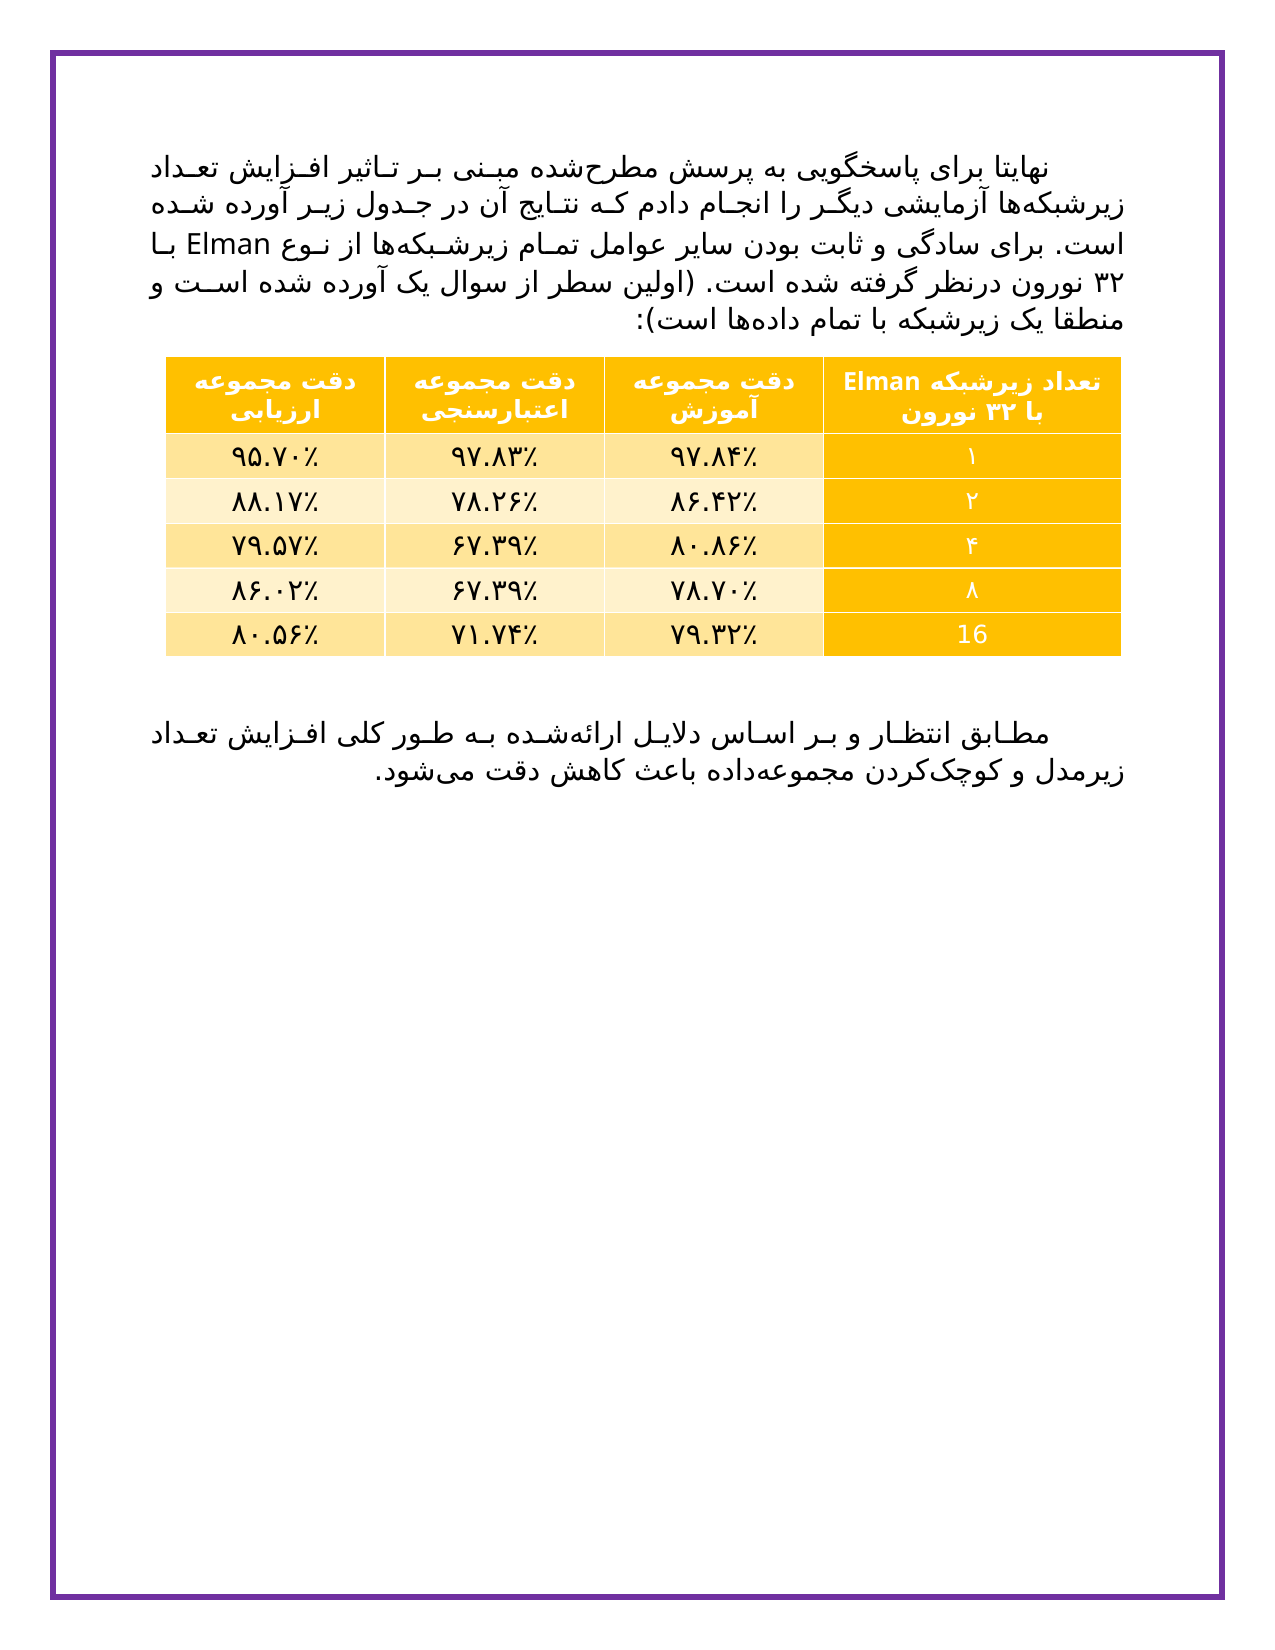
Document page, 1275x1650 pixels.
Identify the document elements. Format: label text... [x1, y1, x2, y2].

table_cell ۷۹.۳۲٪ [605, 613, 823, 656]
table_cell ۹۵.۷۰٪ [166, 434, 384, 478]
table_cell ۸۶.۴۲٪ [605, 479, 823, 523]
table_cell ۸۸.۱۷٪ [166, 479, 384, 523]
table_cell ۶۷.۳۹٪ [386, 524, 604, 567]
table_header دقت مجموعه ارزیابی [166, 357, 384, 433]
table_cell ۷۹.۵۷٪ [166, 524, 384, 567]
table_cell ۷۸.۲۶٪ [386, 479, 604, 523]
table_cell ۲ [824, 479, 1121, 523]
table_cell ۴ [824, 524, 1121, 567]
table_cell ۸ [824, 569, 1121, 612]
table_cell ۱ [824, 434, 1121, 478]
text مطابق انتظار و بر اساس دلایل ارائه‌شده به طور کلی افزایش تعداد زیرمدل و کوچک‌کردن مجموعه‌داده باعث کاهش دقت می‌شود. [150, 717, 1125, 787]
text نهایتا برای پاسخگویی به پرسش مطرح‌شده مبنی بر تاثیر افزایش تعداد زیرشبکه‌ها آزمایشی دیگر را انجام دادم که نتایج آن در جدول زیر آورده شده است. برای سادگی و ثابت بودن سایر عوامل تمام زیرشبکه‌ها از نوع Elman با ۳۲ نورون درنظر گرفته شده است. (اولین سطر از سوال یک آورده شده است و منطقا یک زیرشبکه با تمام داده‌ها است): [150, 150, 1125, 336]
table_cell ۷۱.۷۴٪ [386, 613, 604, 656]
table_cell ۷۸.۷۰٪ [605, 569, 823, 612]
table_cell ۸۰.۵۶٪ [166, 613, 384, 656]
table_cell 16 [824, 613, 1121, 656]
table_cell ۸۶.۰۲٪ [166, 569, 384, 612]
table_cell ۶۷.۳۹٪ [386, 569, 604, 612]
table_cell ۸۰.۸۶٪ [605, 524, 823, 567]
table_header دقت مجموعه آموزش [605, 357, 823, 433]
table_cell ۹۷.۸۳٪ [386, 434, 604, 478]
table_header دقت مجموعه اعتبارسنجی [386, 357, 604, 433]
table_cell ۹۷.۸۴٪ [605, 434, 823, 478]
table_header تعداد زیرشبکه Elman با ۳۲ نورون [824, 357, 1121, 433]
